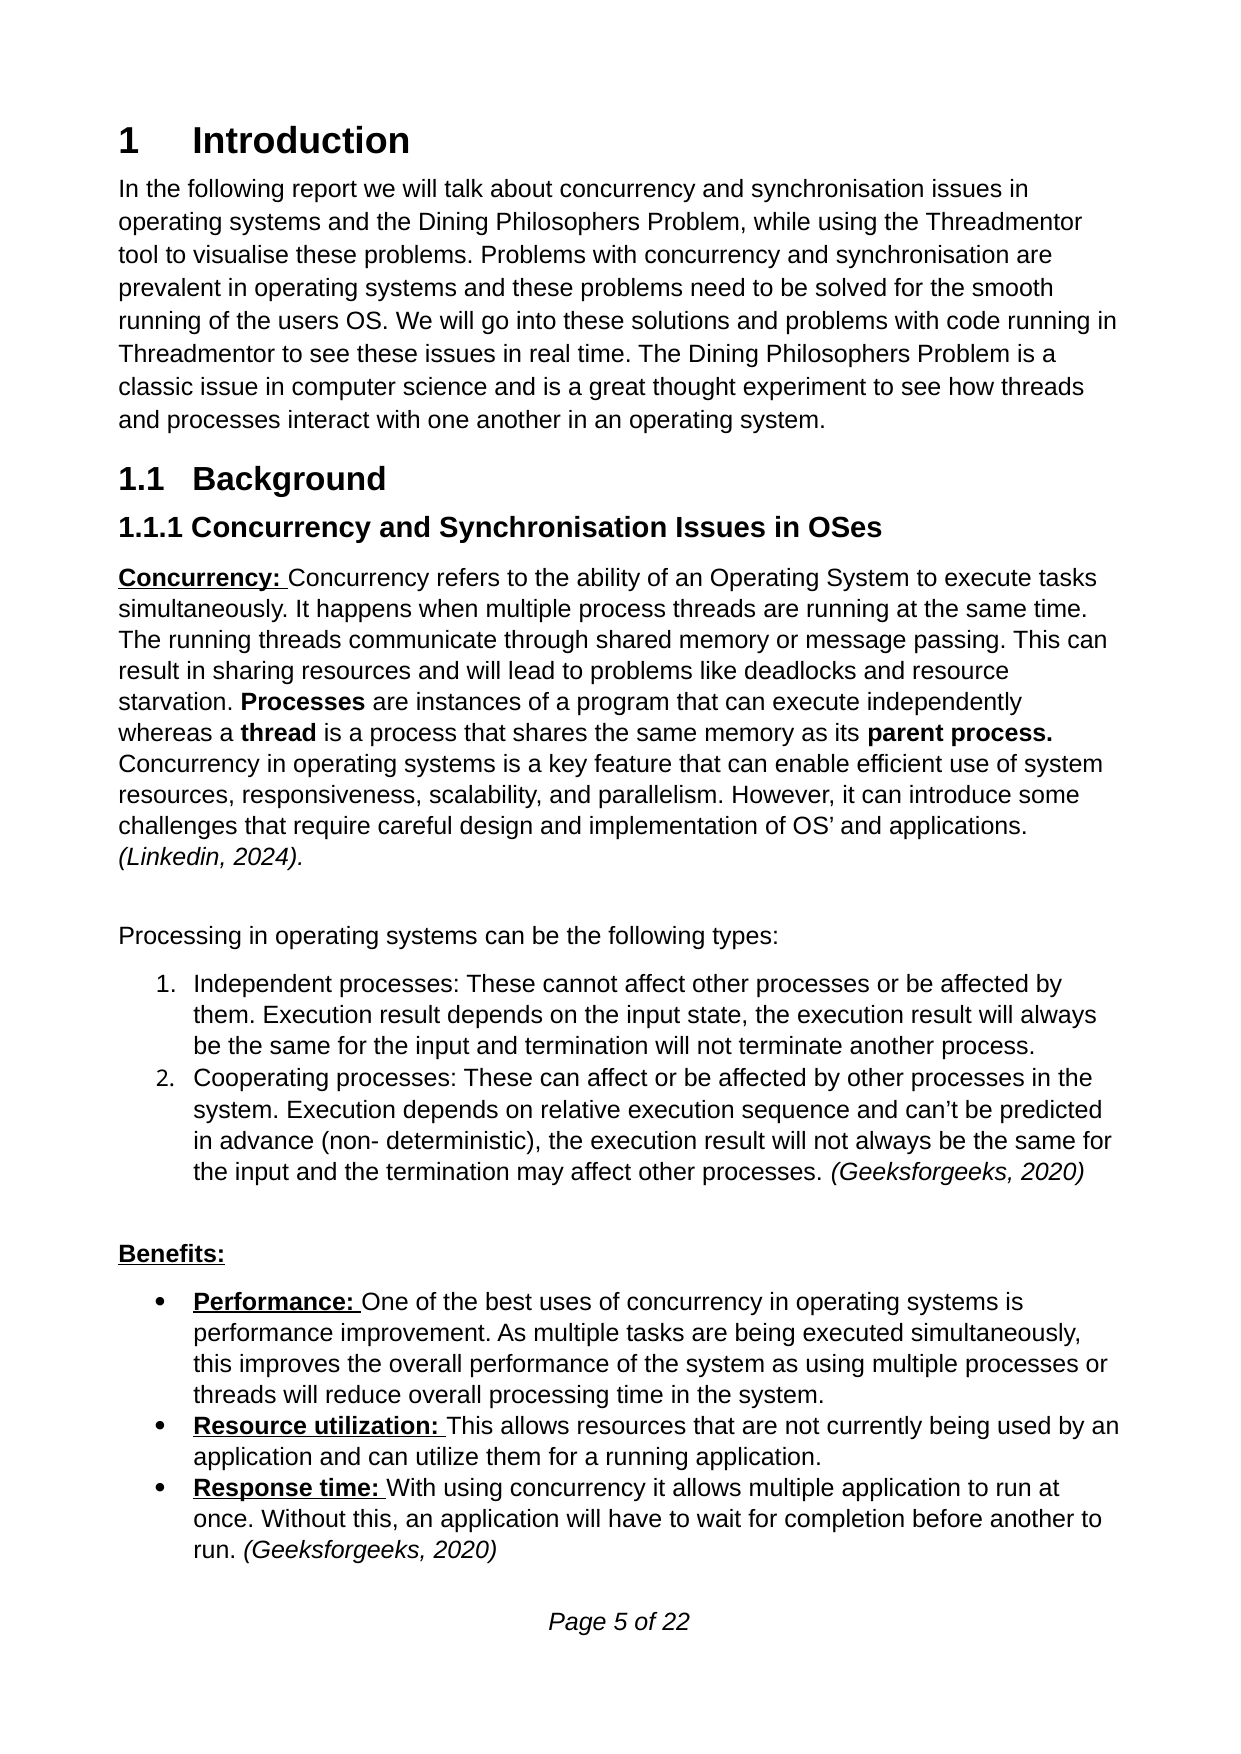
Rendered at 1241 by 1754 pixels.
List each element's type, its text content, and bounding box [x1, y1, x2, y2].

text 1.1.1 Concurrency and Synchronisation Issues in OSes [118, 510, 1122, 543]
text Concurrency: Concurrency refers to the ability of an Operating System to execute tasks simultaneously. It happens when multiple process threads are running at the same time. The running threads communicate through shared memory or message passing. This can result in sharing resources and will lead to problems like deadlocks and resource starvation. Processes are instances of a program that can execute independently whereas a thread is a process that shares the same memory as its parent process. Concurrency in operating systems is a key feature that can enable efficient use of system resources, responsiveness, scalability, and parallelism. However, it can introduce some challenges that require careful design and implementation of OS’ and applications. (Linkedin, 2024). [118, 563, 1122, 902]
list Response time: With using concurrency it allows multiple application to run at once. Without this, an application will have to wait for completion before another to run. (Geeksforgeeks, 2020) [156, 1473, 1122, 1564]
list Independent processes: These cannot affect other processes or be affected by them. Execution result depends on the input state, the execution result will always be the same for the input and termination will not terminate another process. [156, 969, 1122, 1059]
text Processing in operating systems can be the following types: [118, 921, 1122, 950]
list Performance: One of the best uses of concurrency in operating systems is performance improvement. As multiple tasks are being executed simultaneously, this improves the overall performance of the system as using multiple processes or threads will reduce overall processing time in the system. [156, 1287, 1122, 1408]
text Benefits: [118, 1239, 1122, 1268]
text In the following report we will talk about concurrency and synchronisation issues in operating systems and the Dining Philosophers Problem, while using the Threadmentor tool to visualise these problems. Problems with concurrency and synchronisation are prevalent in operating systems and these problems need to be solved for the smooth running of the users OS. We will go into these solutions and problems with code running in Threadmentor to see these issues in real time. The Dining Philosophers Problem is a classic issue in computer science and is a great thought experiment to see how threads and processes interact with one another in an operating system. [118, 174, 1122, 434]
list Resource utilization: This allows resources that are not currently being used by an application and can utilize them for a running application. [156, 1411, 1122, 1471]
subtitle Background [118, 459, 1122, 497]
subtitle Introduction [118, 118, 1122, 161]
list Cooperating processes: These can affect or be affected by other processes in the system. Execution depends on relative execution sequence and can’t be predicted in advance (non- deterministic), the execution result will not always be the same for the input and the termination may affect other processes. (Geeksforgeeks, 2020) [156, 1062, 1122, 1186]
